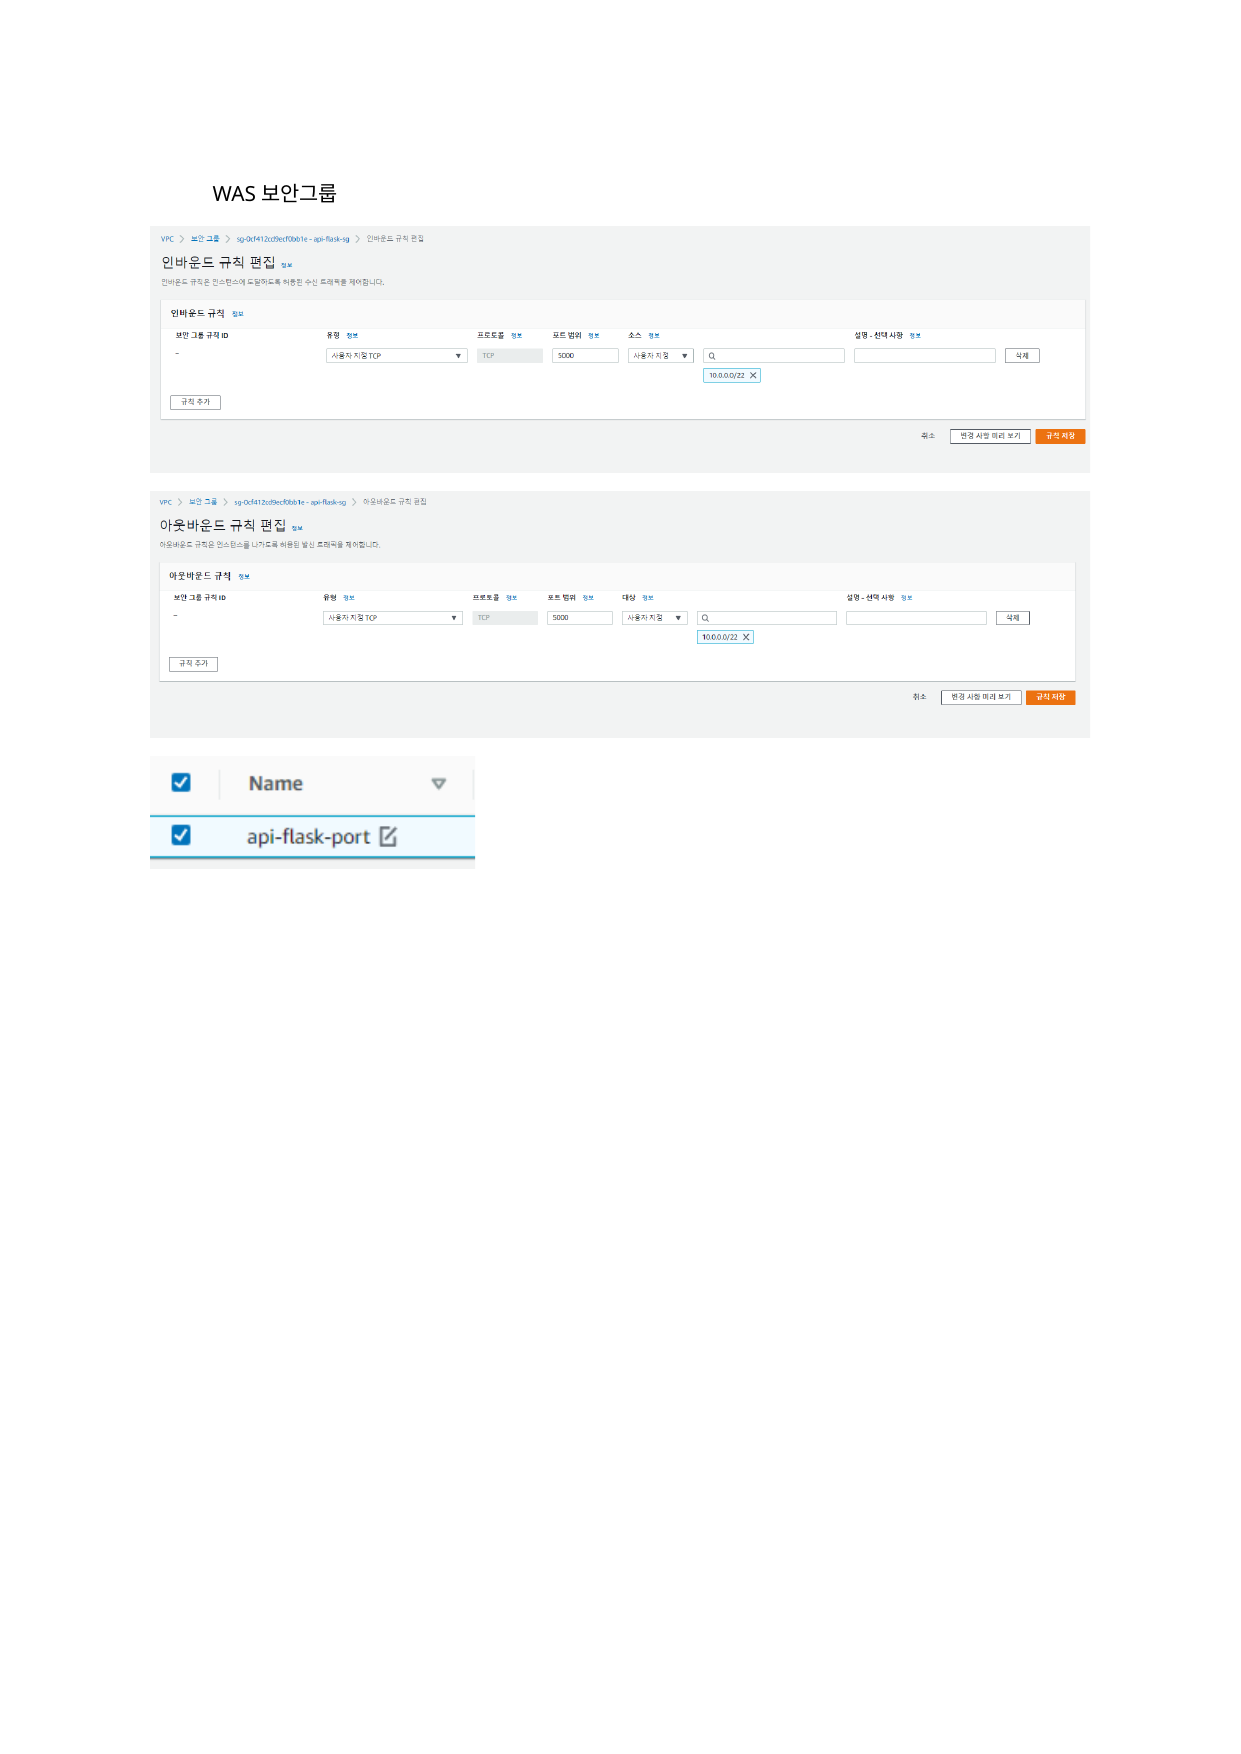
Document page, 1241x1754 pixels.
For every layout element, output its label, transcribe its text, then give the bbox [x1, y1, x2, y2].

subtitle WAS 보안그룹 [212, 177, 1090, 207]
picture [150, 491, 1091, 738]
picture [150, 756, 476, 869]
picture [150, 226, 1091, 473]
